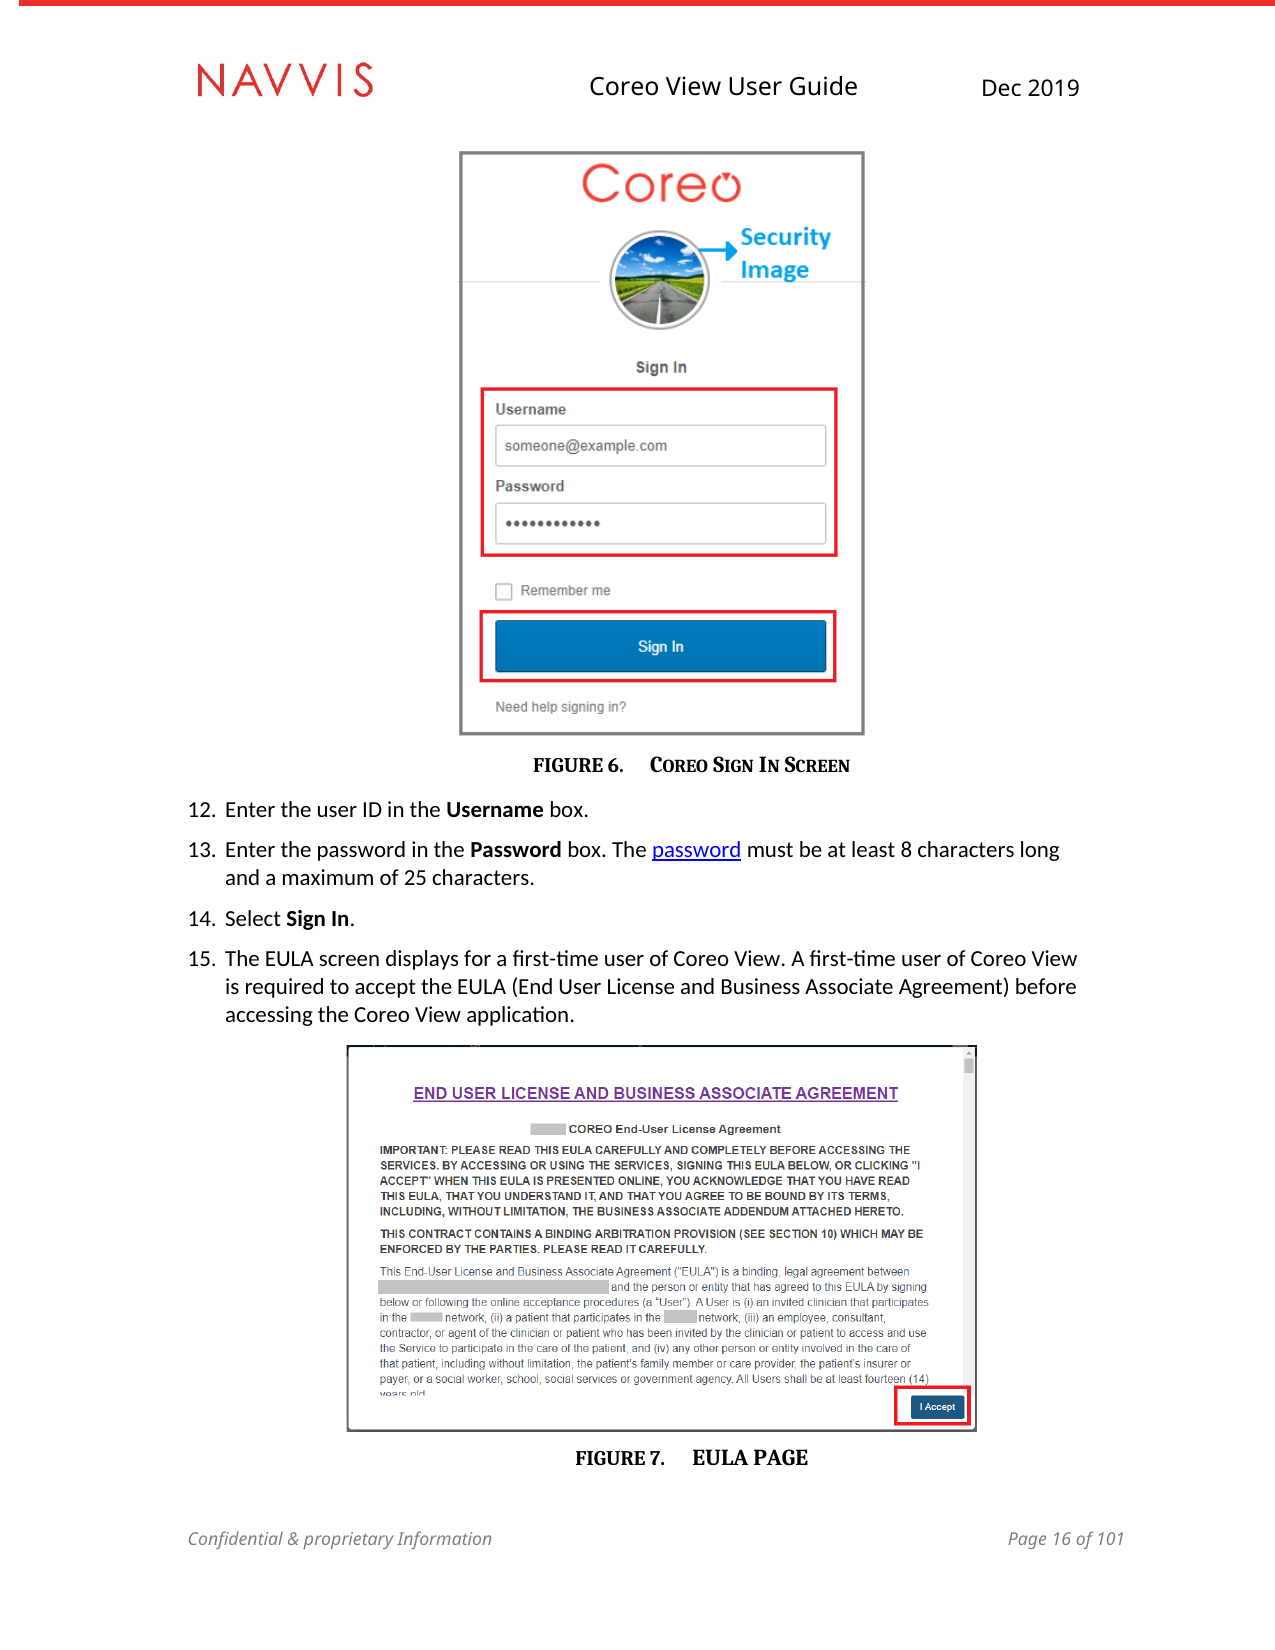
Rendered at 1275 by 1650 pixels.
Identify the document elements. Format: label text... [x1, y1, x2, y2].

list Select Sign In. [187, 904, 1087, 932]
picture [187, 55, 383, 104]
list The EULA screen displays for a first-time user of Coreo View. A first-time user of Coreo View is required to accept the EULA (End User License and Business Associate Agreement) before accessing the Coreo View application. [187, 944, 1087, 1028]
picture [457, 150, 867, 740]
picture [346, 1045, 978, 1432]
text Coreo Sign In Screen [296, 752, 1087, 778]
list Enter the password in the Password box. The password must be at least 8 characters long and a maximum of 25 characters. [187, 835, 1087, 891]
list Enter the user ID in the Username box. [187, 795, 1087, 823]
text EULA PAGE [296, 1444, 1087, 1471]
